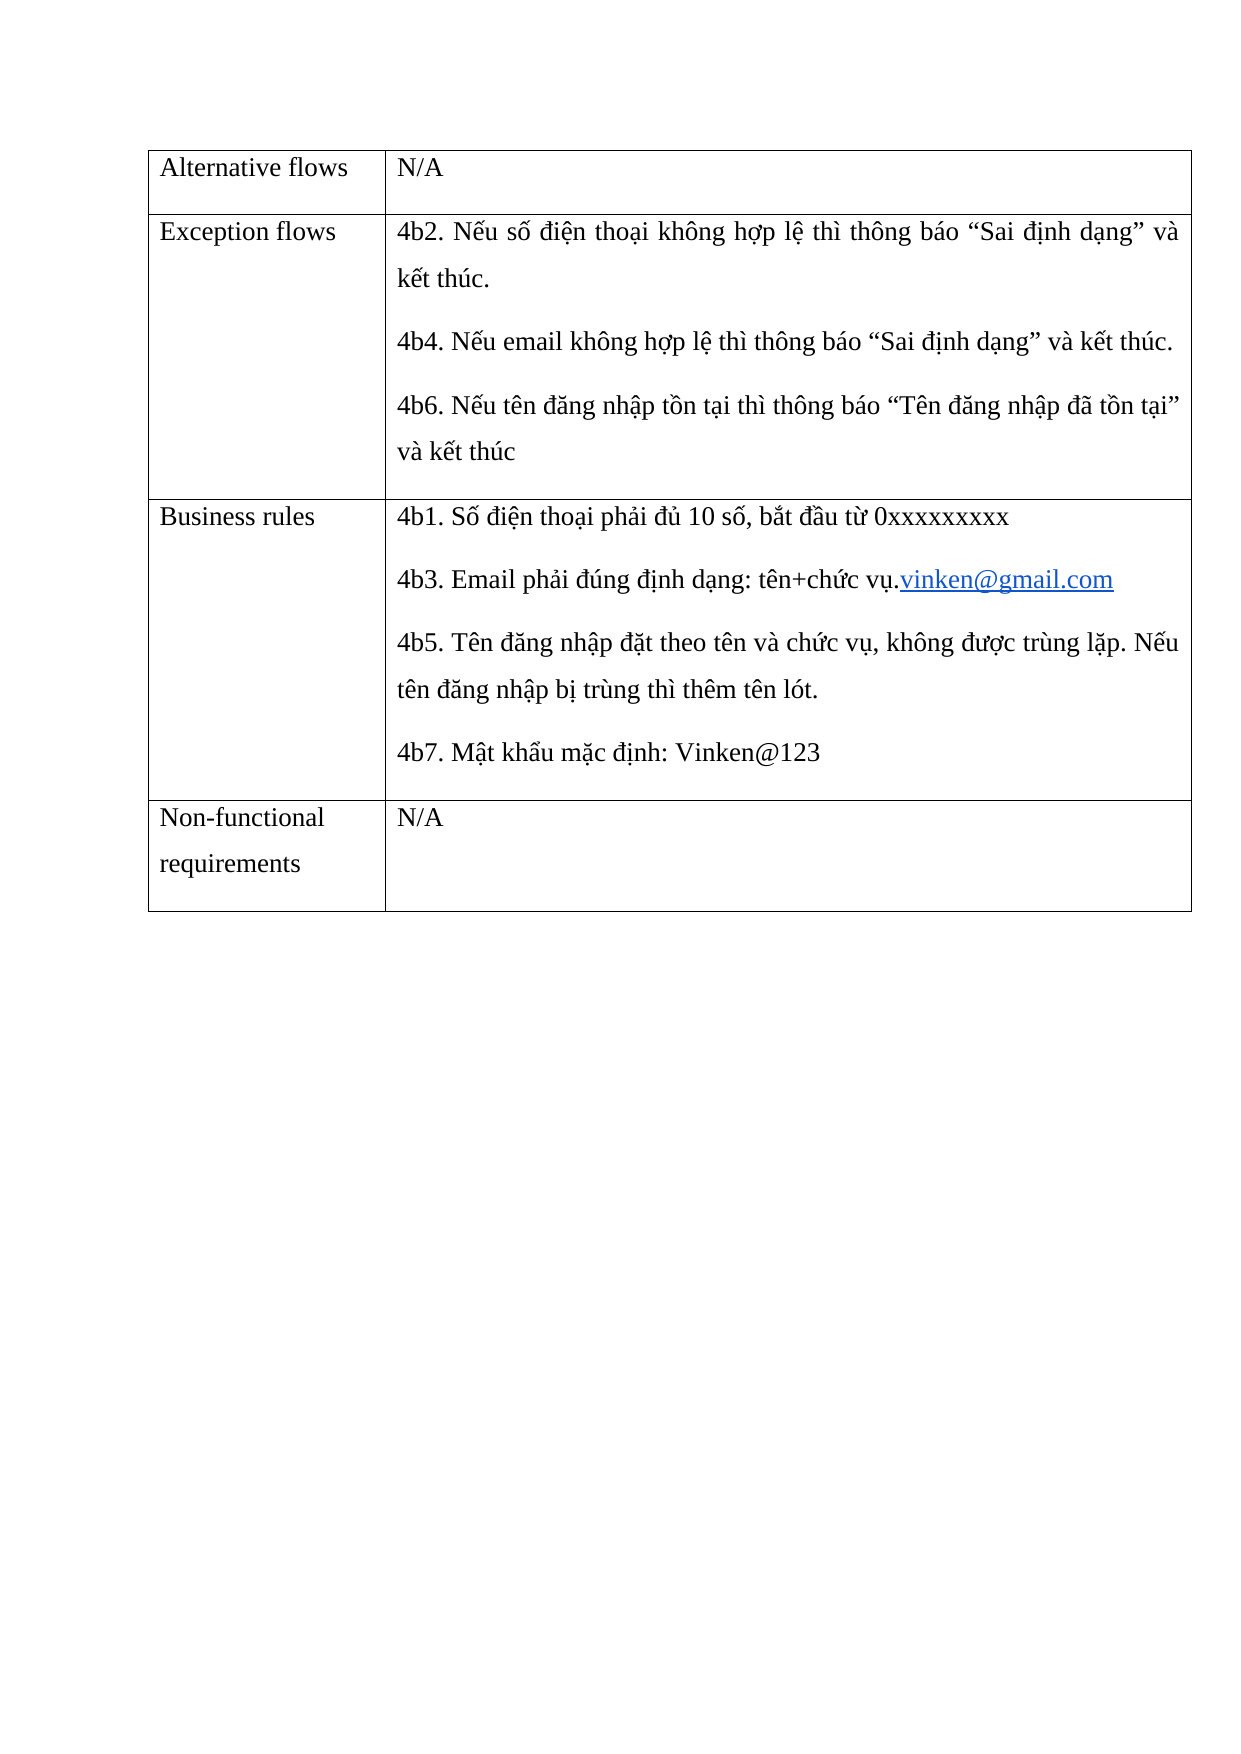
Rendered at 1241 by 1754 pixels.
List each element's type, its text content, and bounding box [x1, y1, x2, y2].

table_cell N/A [386, 801, 1191, 911]
table_cell 4b2. Nếu số điện thoại không hợp lệ thì thông báo “Sai định dạng” và kết thúc. 4b4. Nếu email không hợp lệ thì thông báo “Sai định dạng” và kết thúc. 4b6. Nếu tên đăng nhập tồn tại thì thông báo “Tên đăng nhập đã tồn tại” và kết thúc [386, 215, 1191, 499]
table_cell Business rules [149, 500, 385, 800]
table_cell 4b1. Số điện thoại phải đủ 10 số, bắt đầu từ 0xxxxxxxxx 4b3. Email phải đúng định dạng: tên+chức vụ.vinken@gmail.com 4b5. Tên đăng nhập đặt theo tên và chức vụ, không được trùng lặp. Nếu tên đăng nhập bị trùng thì thêm tên lót. 4b7. Mật khẩu mặc định: Vinken@123 [386, 500, 1191, 800]
table_cell Non-functional requirements [149, 801, 385, 911]
table_cell N/A [386, 151, 1191, 214]
table_cell Exception flows [149, 215, 385, 499]
table_cell Alternative flows [149, 151, 385, 214]
